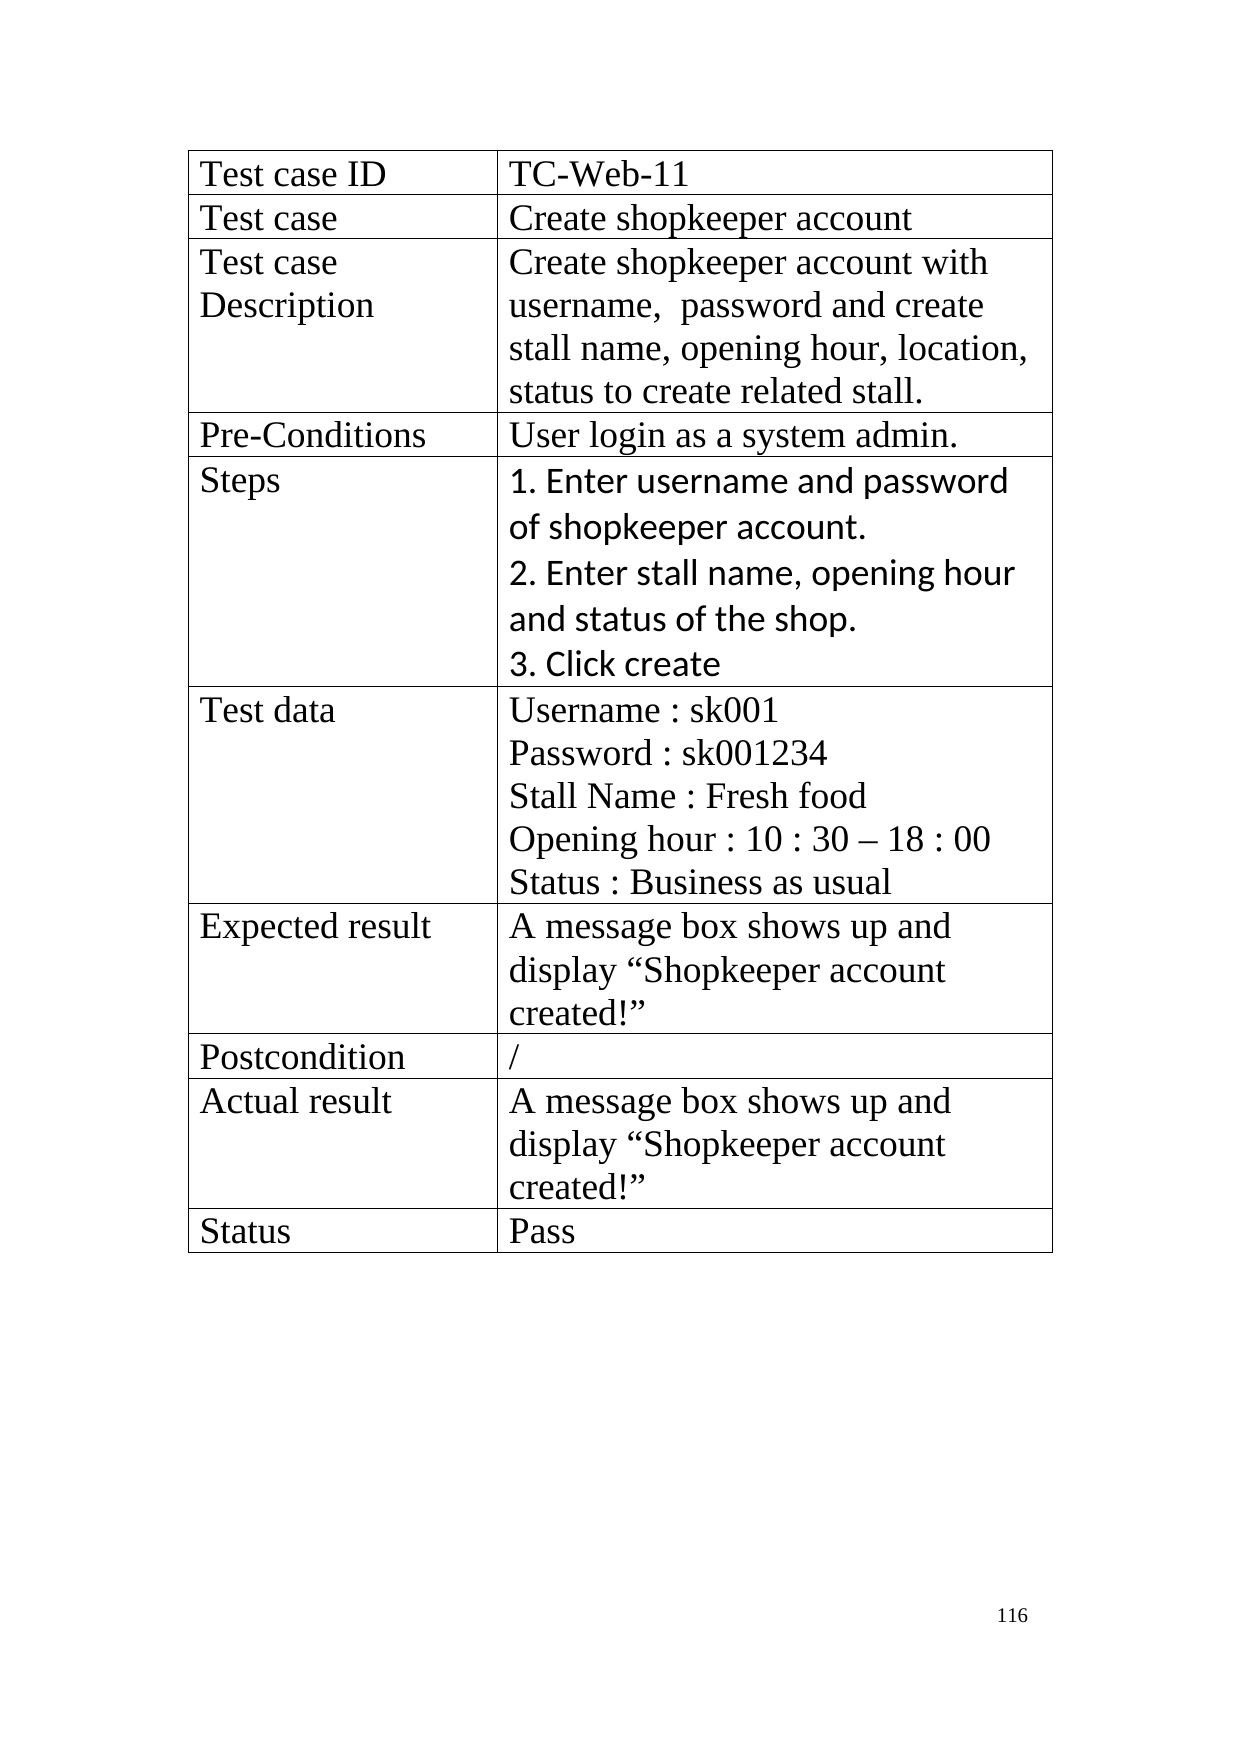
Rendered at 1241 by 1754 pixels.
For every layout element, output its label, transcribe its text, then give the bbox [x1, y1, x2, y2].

table_cell 1. Enter username and password of shopkeeper account. 2. Enter stall name, opening hour and status of the shop. 3. Click create [498, 457, 1052, 686]
table_cell Create shopkeeper account with username, password and create stall name, opening hour, location, status to create related stall. [498, 239, 1052, 412]
table_header Test case ID [189, 151, 497, 194]
table_cell Pre-Conditions [189, 413, 497, 456]
table_cell Create shopkeeper account [498, 195, 1052, 238]
table_cell A message box shows up and display “Shopkeeper account created!” [498, 904, 1052, 1033]
table_cell Postcondition [189, 1034, 497, 1077]
table_header TC-Web-11 [498, 151, 1052, 194]
table_cell Steps [189, 457, 497, 686]
table_cell Status [189, 1209, 497, 1252]
table_cell A message box shows up and display “Shopkeeper account created!” [498, 1079, 1052, 1208]
table_cell / [498, 1034, 1052, 1077]
table_cell Actual result [189, 1079, 497, 1208]
table_cell Test case [189, 195, 497, 238]
table_cell Pass [498, 1209, 1052, 1252]
table_cell User login as a system admin. [498, 413, 1052, 456]
table_cell Test data [189, 687, 497, 903]
table_cell Test case Description [189, 239, 497, 412]
table_cell Username : sk001 Password : sk001234 Stall Name : Fresh food Opening hour : 10 : 30 – 18 : 00 Status : Business as usual [498, 687, 1052, 903]
table_cell Expected result [189, 904, 497, 1033]
